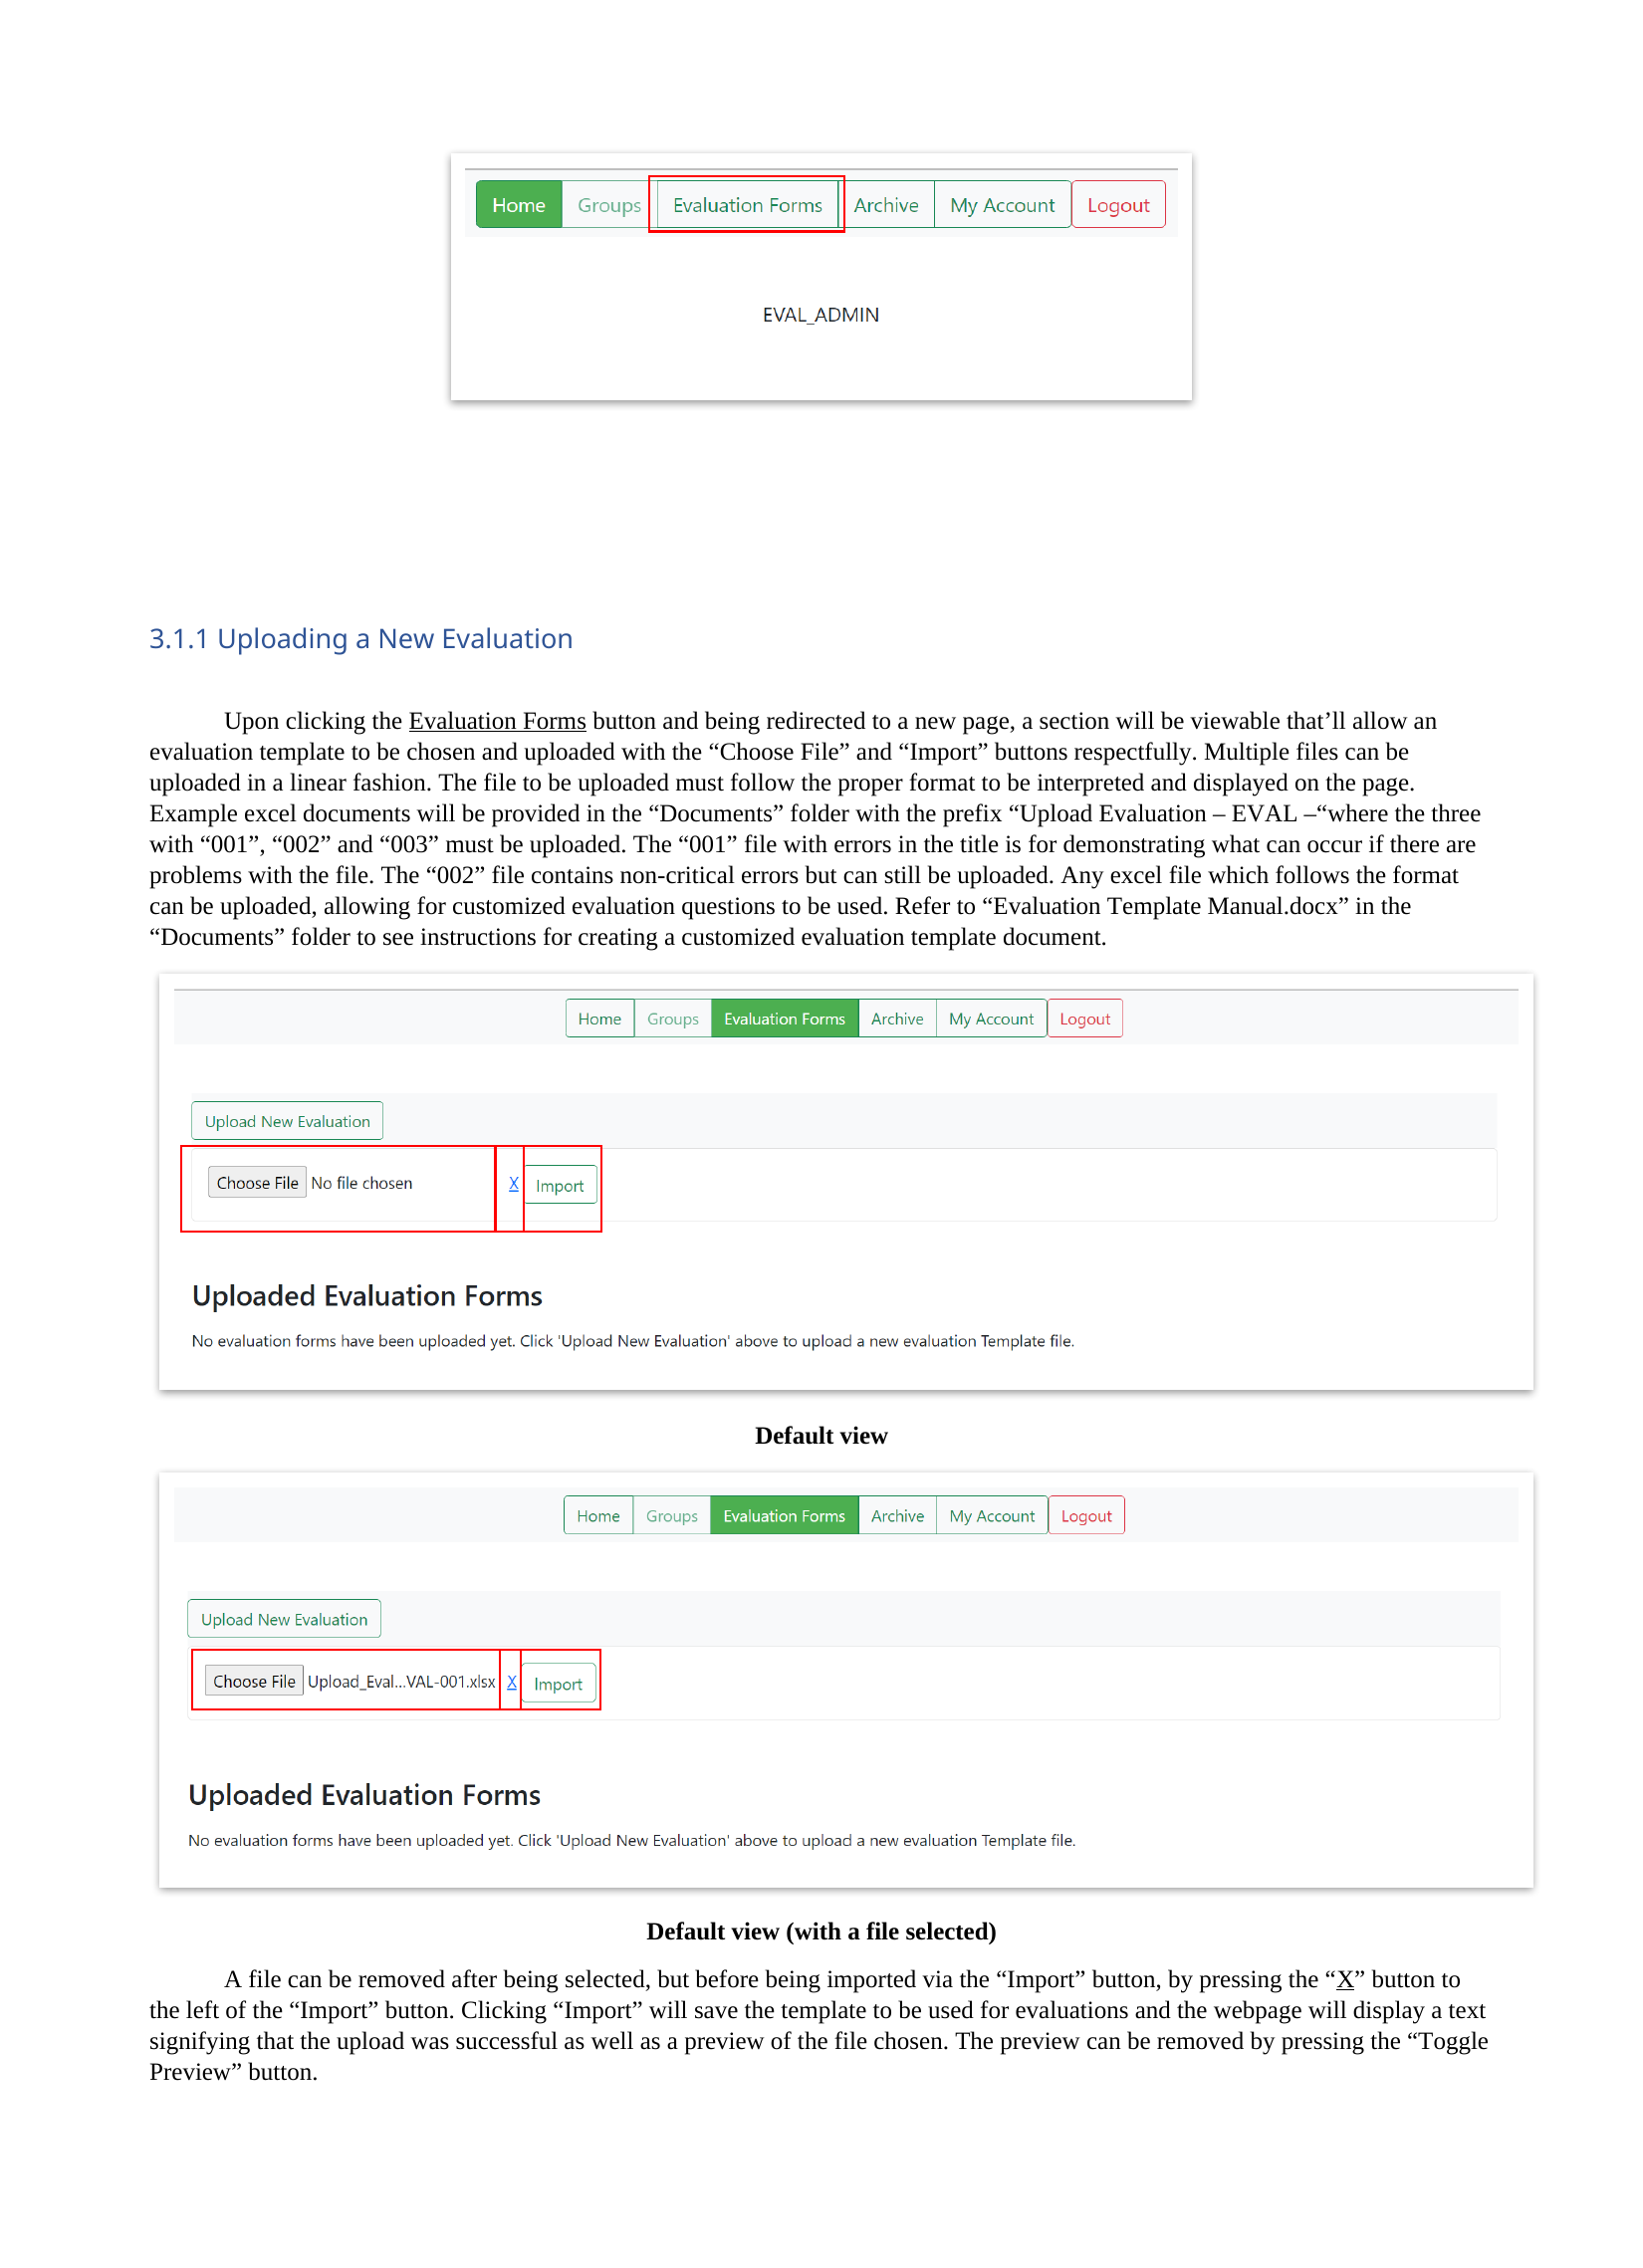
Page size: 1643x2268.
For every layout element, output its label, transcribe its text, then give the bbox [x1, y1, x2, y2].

text A file can be removed after being selected, but before being imported via the “Import” button, by pressing the “X” button to the left of the “Import” button. Clicking “Import” will save the template to be used for evaluations and the webpage will display a text signifying that the upload was successful as well as a preview of the file chosen. The preview can be removed by pressing the “Toggle Preview” button. [149, 1964, 1494, 2086]
text Default view (with a file selected) [149, 1917, 1494, 1945]
text Default view [149, 1421, 1494, 1450]
picture [174, 1487, 1519, 1873]
picture [174, 989, 1519, 1376]
subtitle 3.1.1 Uploading a New Evaluation [149, 619, 1494, 656]
picture [465, 168, 1178, 386]
text Upon clicking the Evaluation Forms button and being redirected to a new page, a section will be viewable that’ll allow an evaluation template to be chosen and uploaded with the “Choose File” and “Import” buttons respectfully. Multiple files can be uploaded in a linear fashion. The file to be uploaded must follow the proper format to be interpreted and displayed on the page. Example excel documents will be provided in the “Documents” folder with the prefix “Upload Evaluation – EVAL –“where the three with “001”, “002” and “003” must be uploaded. The “001” file with errors in the title is for demonstrating what can occur if there are problems with the file. The “002” file contains non-critical errors but can still be uploaded. Any excel file which follows the format can be uploaded, allowing for customized evaluation questions to be used. Refer to “Evaluation Template Manual.docx” in the “Documents” folder to see instructions for creating a customized evaluation template document. [149, 706, 1494, 951]
